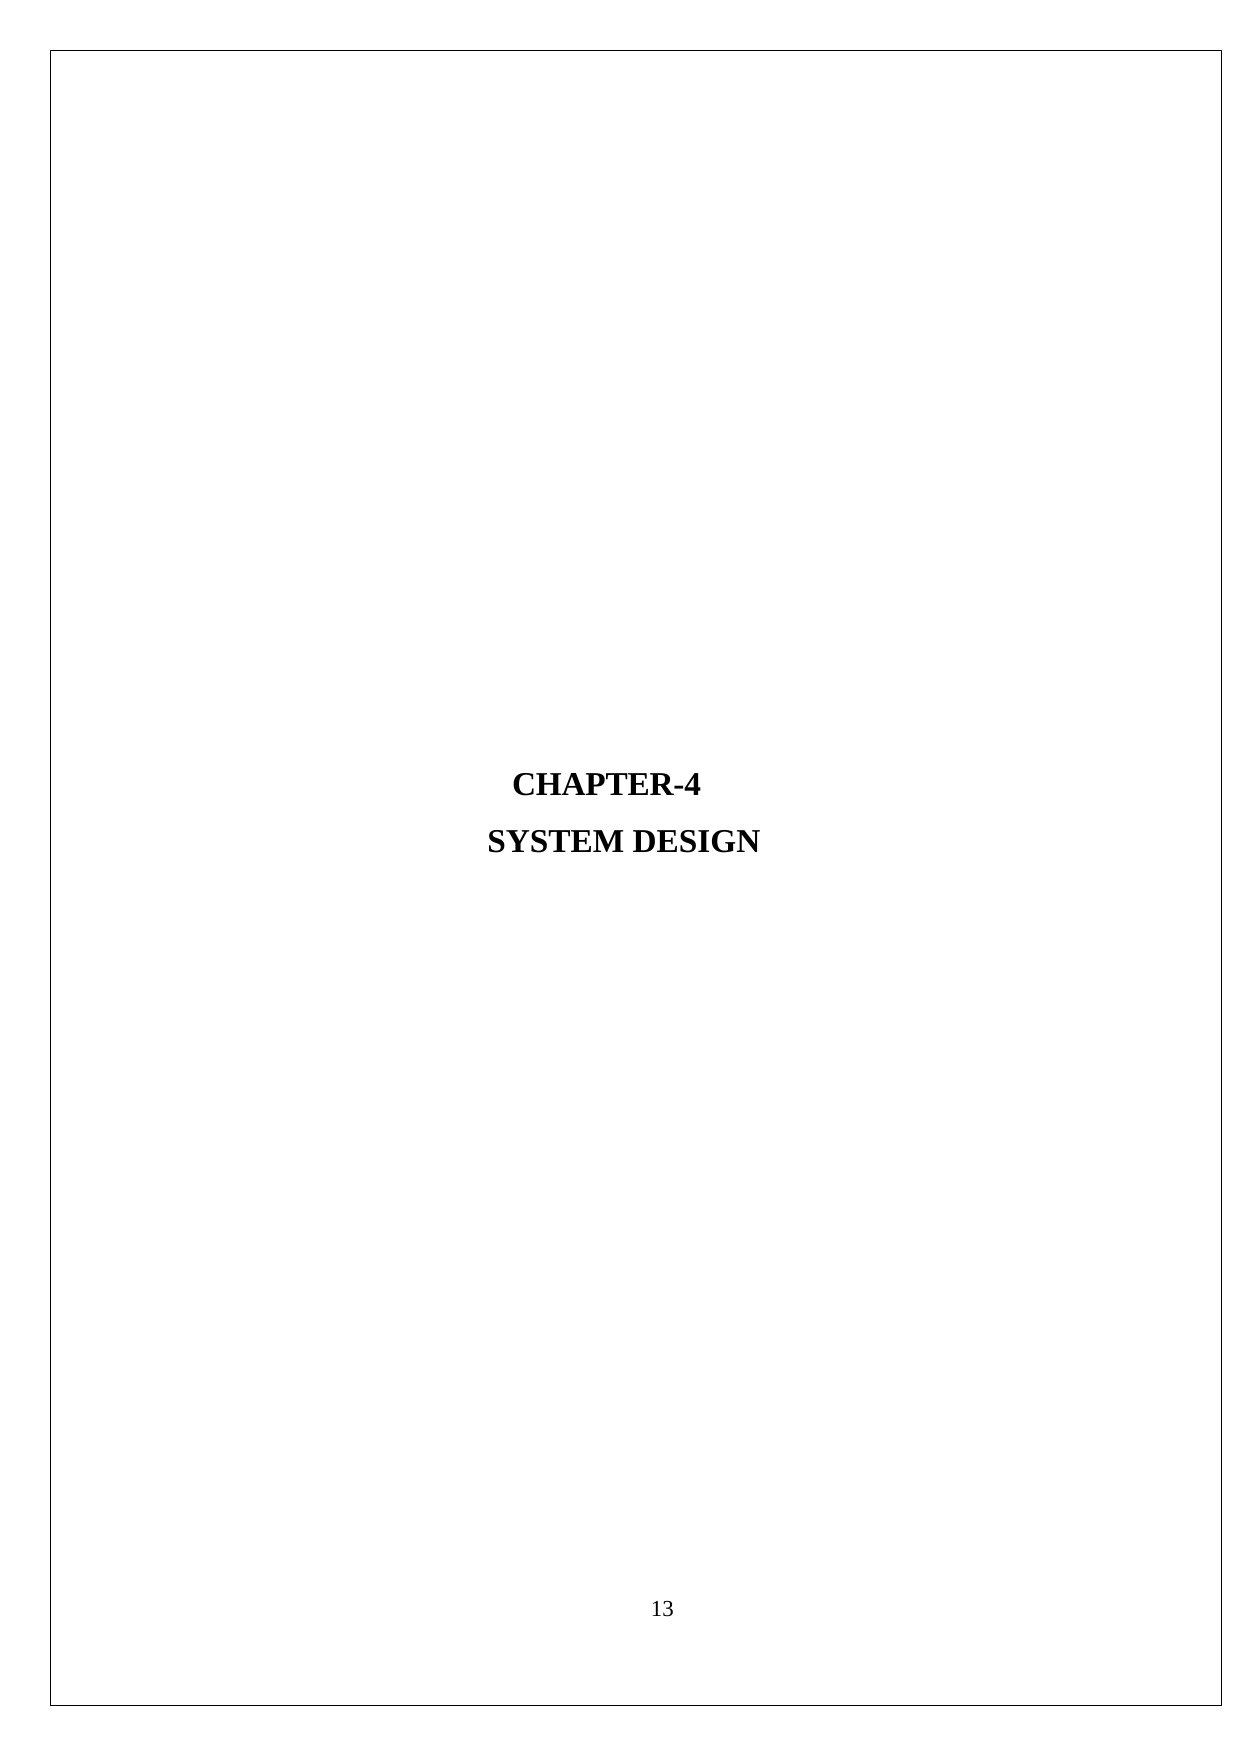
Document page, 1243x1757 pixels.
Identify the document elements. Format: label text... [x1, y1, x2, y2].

subtitle CHAPTER-4 SYSTEM DESIGN [487, 764, 760, 860]
